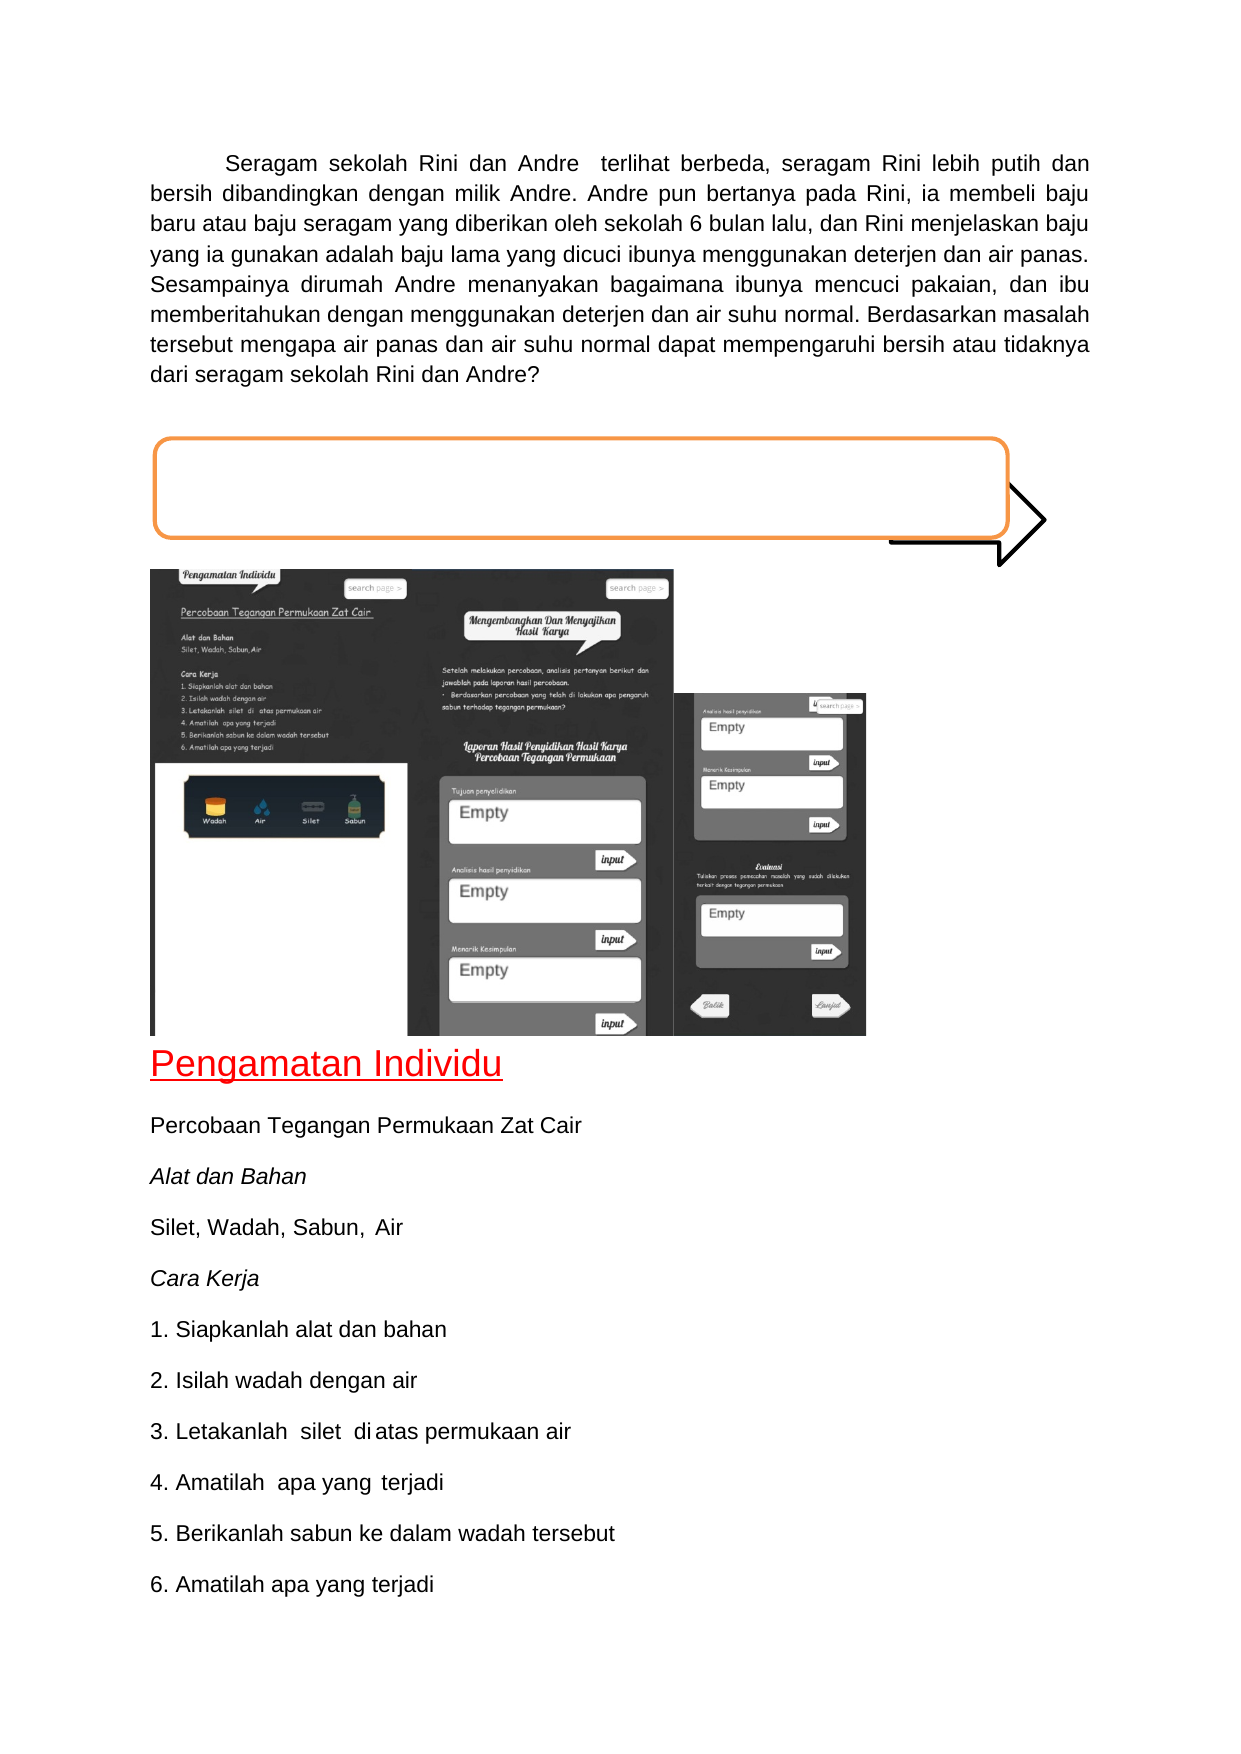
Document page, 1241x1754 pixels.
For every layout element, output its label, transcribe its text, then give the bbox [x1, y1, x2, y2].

text 2. Isilah wadah dengan air [150, 1367, 1090, 1394]
picture [150, 569, 867, 1036]
text 5. Berikanlah sabun ke dalam wadah tersebut [150, 1520, 1090, 1547]
text 3. Letakanlah silet di atas permukaan air [150, 1418, 1090, 1445]
text 6. Amatilah apa yang terjadi [150, 1571, 1090, 1598]
text Percobaan Tegangan Permukaan Zat Cair [150, 1112, 1090, 1138]
text 1. Siapkanlah alat dan bahan [150, 1316, 1090, 1343]
text Silet, Wadah, Sabun, Air [150, 1214, 1090, 1241]
text 4. Amatilah apa yang terjadi [150, 1469, 1090, 1496]
text Seragam sekolah Rini dan Andre terlihat berbeda, seragam Rini lebih putih dan bersih dibandingkan dengan milik Andre. Andre pun bertanya pada Rini, ia membeli baju baru atau baju seragam yang diberikan oleh sekolah 6 bulan lalu, dan Rini menjelaskan baju yang ia gunakan adalah baju lama yang dicuci ibunya menggunakan deterjen dan air panas. Sesampainya dirumah Andre menanyakan bagaimana ibunya mencuci pakaian, dan ibu memberitahukan dengan menggunakan deterjen dan air suhu normal. Berdasarkan masalah tersebut mengapa air panas dan air suhu normal dapat mempengaruhi bersih atau tidaknya dari seragam sekolah Rini dan Andre? [150, 150, 1090, 388]
text Alat dan Bahan [150, 1163, 1090, 1189]
text Cara Kerja [150, 1265, 1090, 1292]
